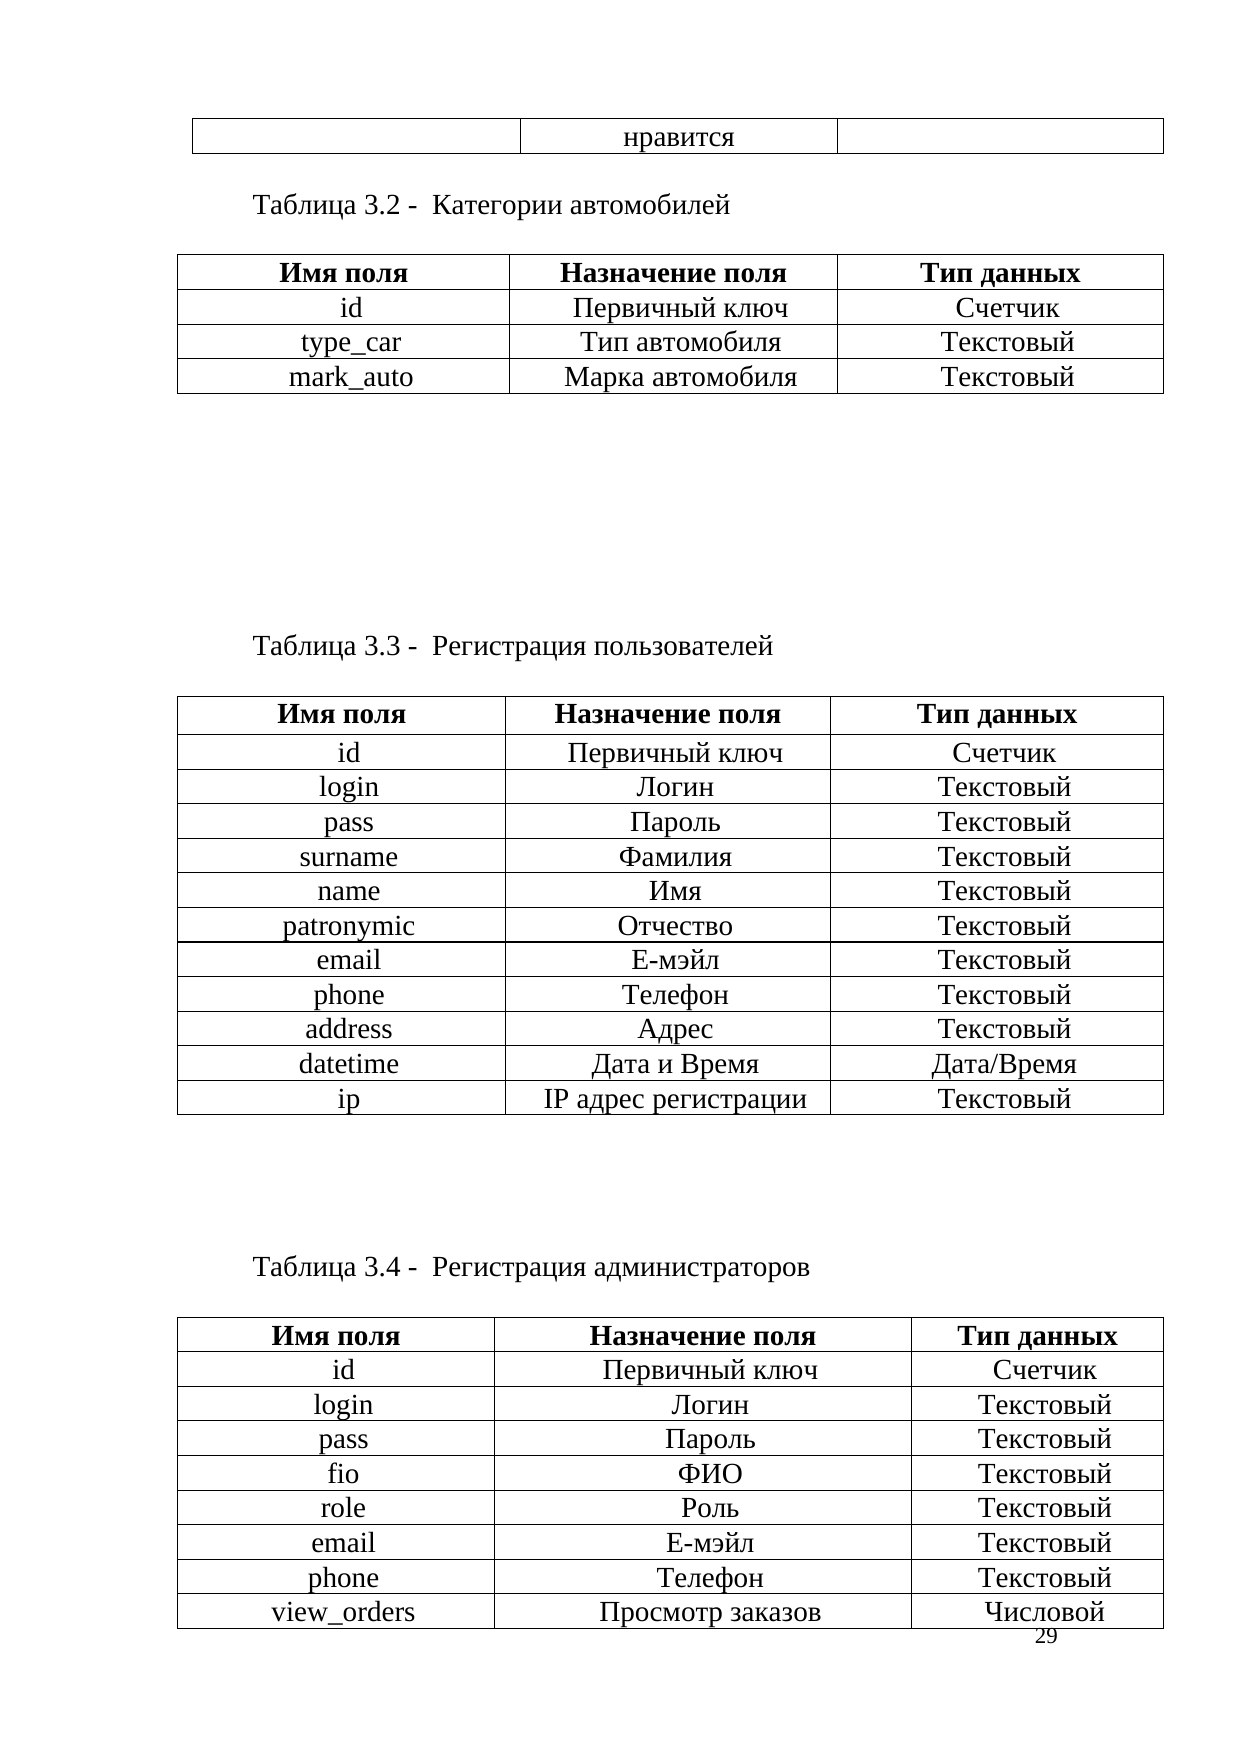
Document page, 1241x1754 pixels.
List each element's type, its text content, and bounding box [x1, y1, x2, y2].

table_cell name [178, 873, 505, 907]
table_cell Дата/Время [831, 1046, 1163, 1080]
table_cell Адрес [506, 1012, 830, 1045]
table_cell phone [178, 977, 505, 1011]
table_cell id [178, 735, 505, 768]
table_cell Дата и Время [506, 1046, 830, 1080]
table_cell role [178, 1491, 494, 1524]
table_header Тип данных [831, 697, 1163, 734]
table_cell datetime [178, 1046, 505, 1080]
table_cell Текстовый [838, 325, 1163, 358]
table_cell Первичный ключ [495, 1352, 911, 1386]
table_cell Имя [506, 873, 830, 907]
table_header Назначение поля [495, 1318, 911, 1351]
table_cell Текстовый [831, 804, 1163, 838]
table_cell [521, 119, 837, 153]
table_cell Текстовый [912, 1456, 1163, 1489]
table_cell pass [178, 804, 505, 838]
table_cell Текстовый [838, 359, 1163, 393]
table_cell Текстовый [831, 908, 1163, 941]
table_cell Роль [495, 1491, 911, 1524]
table_cell Текстовый [831, 1081, 1163, 1114]
table_cell id [178, 290, 509, 323]
table_cell mark_auto [178, 359, 509, 393]
table_cell Счетчик [838, 290, 1163, 323]
table_cell address [178, 1012, 505, 1045]
table_cell like_cars [193, 119, 520, 153]
table_header Назначение поля [510, 255, 837, 289]
table_cell phone [178, 1560, 494, 1593]
table_cell Е-мэйл [506, 943, 830, 976]
table_cell fio [178, 1456, 494, 1489]
table_cell email [178, 1525, 494, 1559]
table_cell login [178, 1387, 494, 1420]
table_cell Счетчик [831, 735, 1163, 768]
table_cell Числовой [912, 1594, 1163, 1628]
table_header Тип данных [912, 1318, 1163, 1351]
table_cell Текстовый [831, 873, 1163, 907]
table_cell Текстовый [831, 770, 1163, 803]
table_cell Текстовый [912, 1421, 1163, 1455]
text Таблица 3.3 - Регистрация пользователей [148, 628, 1164, 662]
table_cell Е-мэйл [495, 1525, 911, 1559]
table_cell login [178, 770, 505, 803]
table_cell surname [178, 839, 505, 872]
table_cell view_orders [178, 1594, 494, 1628]
table_header Имя поля [178, 255, 509, 289]
table_cell Текстовый [912, 1525, 1163, 1559]
table_cell Телефон [495, 1560, 911, 1593]
table_cell Первичный ключ [506, 735, 830, 768]
table_cell type_car [178, 325, 509, 358]
table_cell pass [178, 1421, 494, 1455]
table_header Имя поля [178, 1318, 494, 1351]
table_cell ФИО [495, 1456, 911, 1489]
table_header Назначение поля [506, 697, 830, 734]
table_cell Телефон [506, 977, 830, 1011]
table_cell id [178, 1352, 494, 1386]
table_cell Марка автомобиля [510, 359, 837, 393]
table_cell Просмотр заказов [495, 1594, 911, 1628]
table_cell Текстовый [831, 839, 1163, 872]
table_cell Отчество [506, 908, 830, 941]
table_cell Числовой [838, 119, 1163, 153]
table_cell Текстовый [912, 1387, 1163, 1420]
table_cell IP адрес регистрации [506, 1081, 830, 1114]
text Таблица 3.2 - Категории автомобилей [177, 187, 1164, 221]
text Таблица 3.4 - Регистрация администраторов [192, 1249, 1164, 1283]
table_cell Текстовый [912, 1491, 1163, 1524]
table_cell Фамилия [506, 839, 830, 872]
table_cell email [178, 943, 505, 976]
table_cell Пароль [495, 1421, 911, 1455]
table_cell patronymic [178, 908, 505, 941]
table_cell Первичный ключ [510, 290, 837, 323]
table_cell ip [178, 1081, 505, 1114]
table_header Имя поля [178, 697, 505, 734]
table_cell Логин [506, 770, 830, 803]
table_cell Текстовый [831, 977, 1163, 1011]
table_cell Текстовый [831, 1012, 1163, 1045]
table_cell Счетчик [912, 1352, 1163, 1386]
table_cell Пароль [506, 804, 830, 838]
table_cell Текстовый [912, 1560, 1163, 1593]
table_cell Текстовый [831, 943, 1163, 976]
table_header Тип данных [838, 255, 1163, 289]
table_cell Тип автомобиля [510, 325, 837, 358]
table_cell Логин [495, 1387, 911, 1420]
